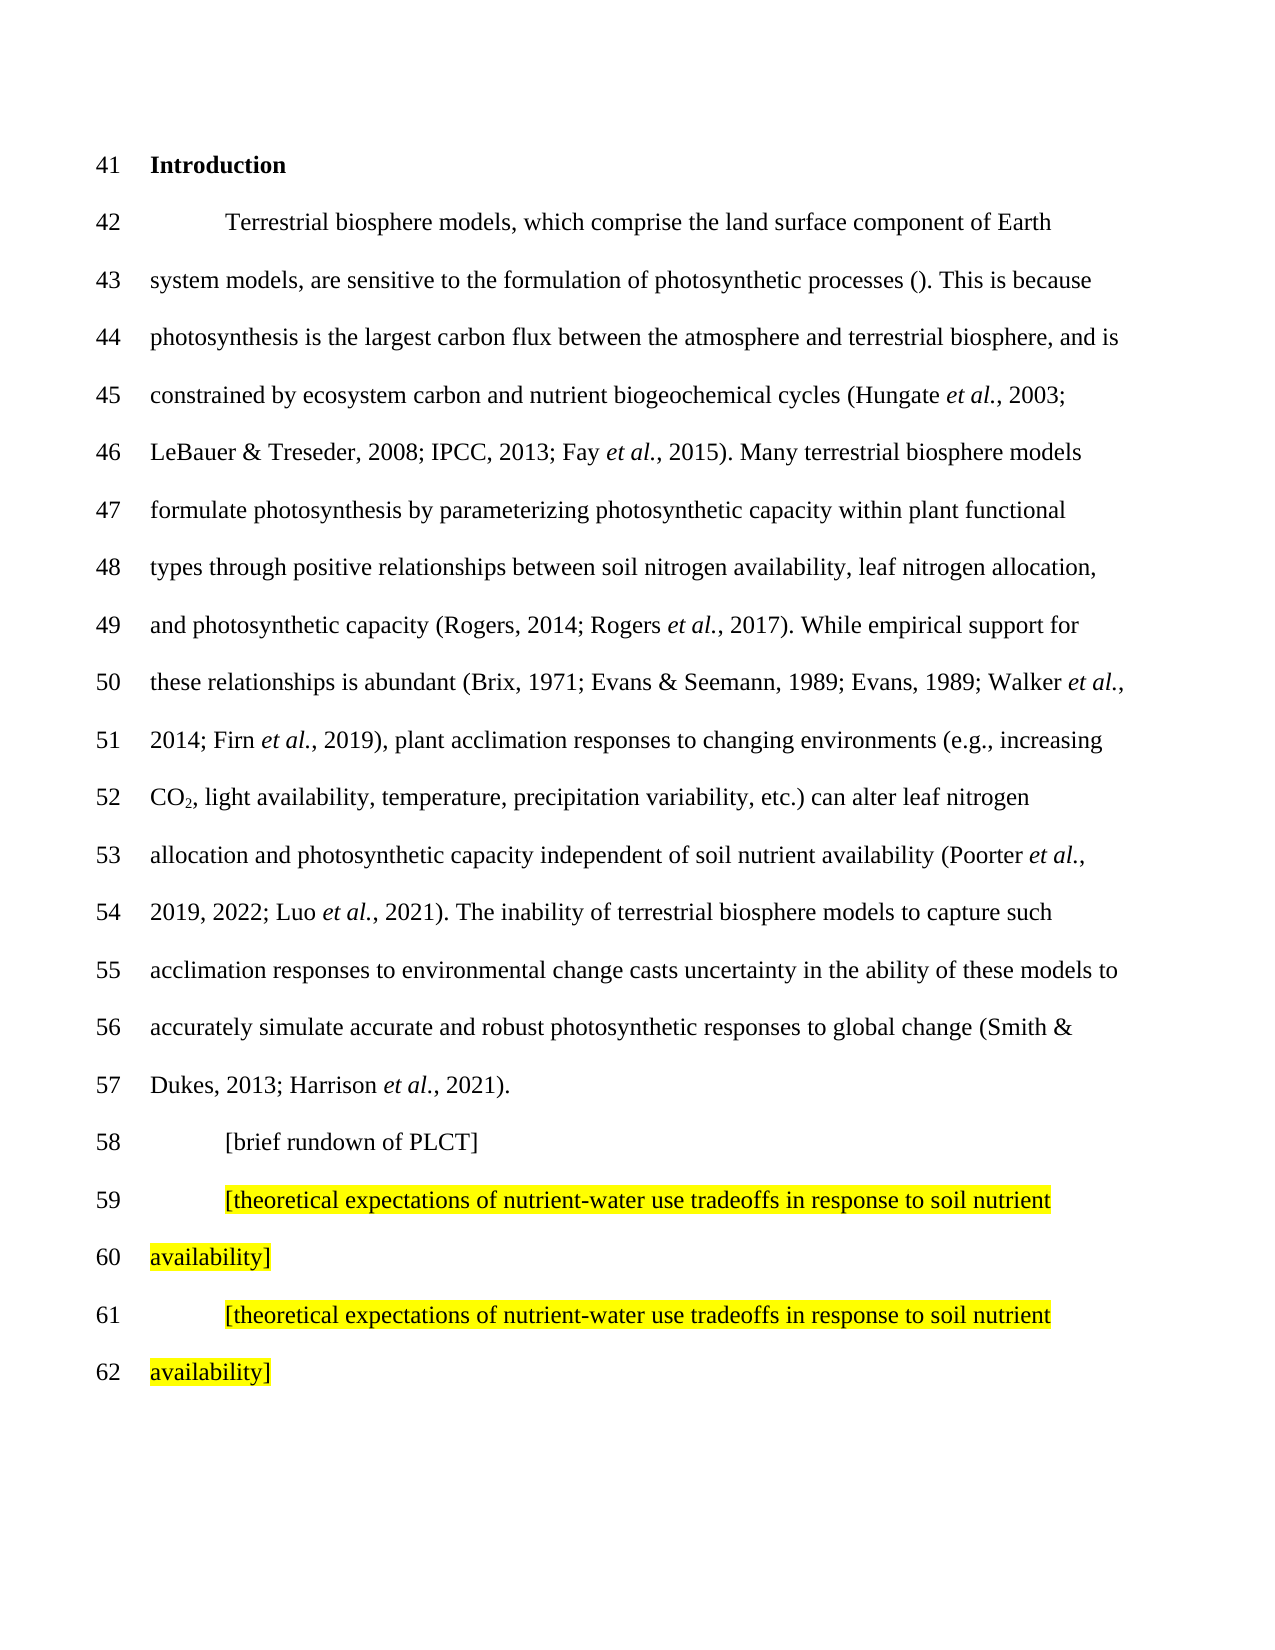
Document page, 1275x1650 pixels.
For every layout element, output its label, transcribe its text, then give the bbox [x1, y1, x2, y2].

text Introduction [150, 150, 1125, 179]
text [theoretical expectations of nutrient-water use tradeoffs in response to soil nutrient availability] [150, 1300, 1125, 1386]
text [theoretical expectations of nutrient-water use tradeoffs in response to soil nutrient availability] [150, 1185, 1125, 1271]
text Terrestrial biosphere models, which comprise the land surface component of Earth system models, are sensitive to the formulation of photosynthetic processes (). This is because photosynthesis is the largest carbon flux between the atmosphere and terrestrial biosphere, and is constrained by ecosystem carbon and nutrient biogeochemical cycles (Hungate et al., 2003; LeBauer & Treseder, 2008; IPCC, 2013; Fay et al., 2015). Many terrestrial biosphere models formulate photosynthesis by parameterizing photosynthetic capacity within plant functional types through positive relationships between soil nitrogen availability, leaf nitrogen allocation, and photosynthetic capacity (Rogers, 2014; Rogers et al., 2017). While empirical support for these relationships is abundant (Brix, 1971; Evans & Seemann, 1989; Evans, 1989; Walker et al., 2014; Firn et al., 2019), plant acclimation responses to changing environments (e.g., increasing CO2, light availability, temperature, precipitation variability, etc.) can alter leaf nitrogen allocation and photosynthetic capacity independent of soil nutrient availability (Poorter et al., 2019, 2022; Luo et al., 2021). The inability of terrestrial biosphere models to capture such acclimation responses to environmental change casts uncertainty in the ability of these models to accurately simulate accurate and robust photosynthetic responses to global change (Smith & Dukes, 2013; Harrison et al., 2021). [150, 207, 1125, 1099]
text [brief rundown of PLCT] [150, 1127, 1125, 1156]
